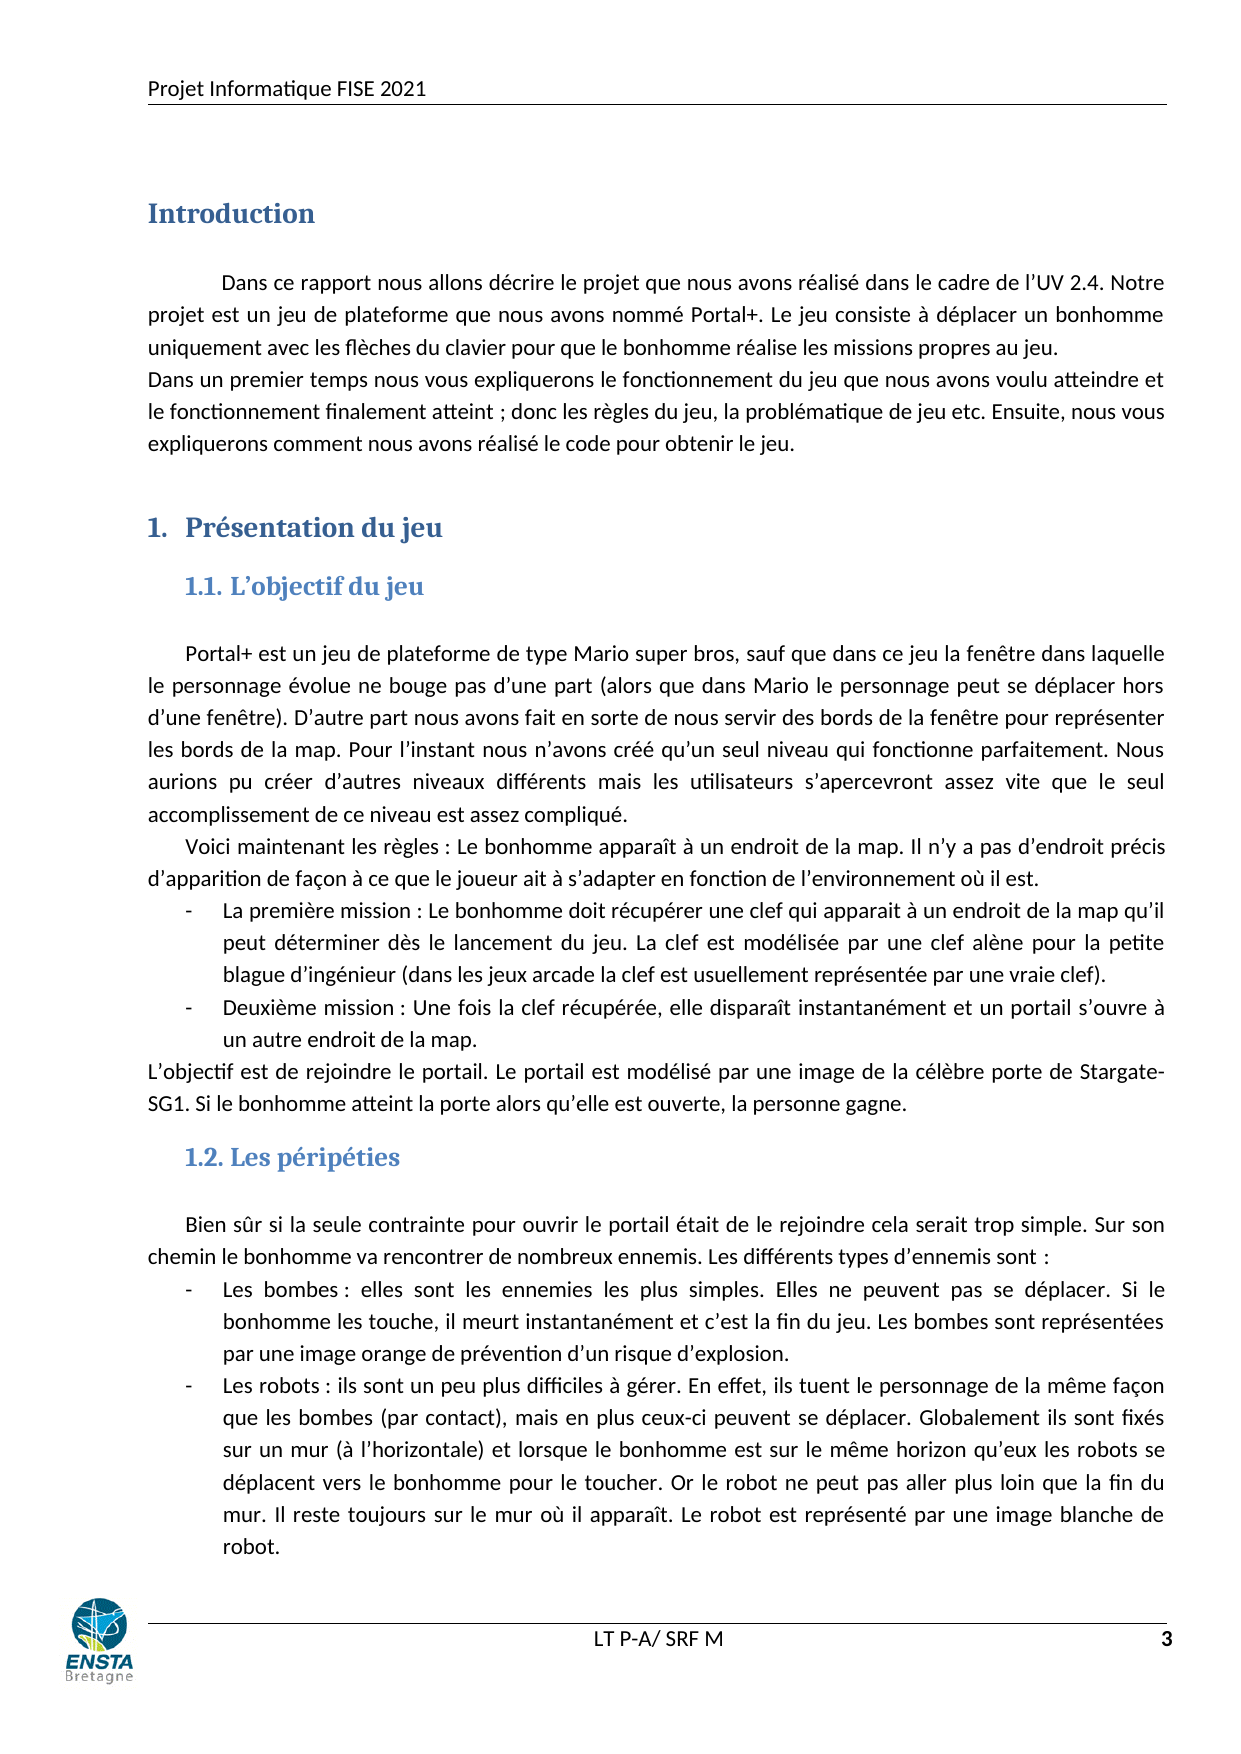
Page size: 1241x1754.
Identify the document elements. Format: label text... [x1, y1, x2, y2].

text Dans un premier temps nous vous expliquerons le fonctionnement du jeu que nous avons voulu atteindre et le fonctionnement finalement atteint ; donc les règles du jeu, la problématique de jeu etc. Ensuite, nous vous expliquerons comment nous avons réalisé le code pour obtenir le jeu. [148, 365, 1167, 457]
picture [59, 1592, 138, 1691]
list Deuxième mission : Une fois la clef récupérée, elle disparaît instantanément et un portail s’ouvre à un autre endroit de la map. [185, 993, 1167, 1053]
subtitle L’objectif du jeu [185, 571, 1167, 602]
text Dans ce rapport nous allons décrire le projet que nous avons réalisé dans le cadre de l’UV 2.4. Notre projet est un jeu de plateforme que nous avons nommé Portal+. Le jeu consiste à déplacer un bonhomme uniquement avec les flèches du clavier pour que le bonhomme réalise les missions propres au jeu. [148, 268, 1167, 361]
text Voici maintenant les règles : Le bonhomme apparaît à un endroit de la map. Il n’y a pas d’endroit précis d’apparition de façon à ce que le joueur ait à s’adapter en fonction de l’environnement où il est. [148, 832, 1167, 892]
text L’objectif est de rejoindre le portail. Le portail est modélisé par une image de la célèbre porte de Stargate-SG1. Si le bonhomme atteint la porte alors qu’elle est ouverte, la personne gagne. [148, 1057, 1167, 1117]
text Bien sûr si la seule contrainte pour ouvrir le portail était de le rejoindre cela serait trop simple. Sur son chemin le bonhomme va rencontrer de nombreux ennemis. Les différents types d’ennemis sont : [148, 1210, 1167, 1271]
text Portal+ est un jeu de plateforme de type Mario super bros, sauf que dans ce jeu la fenêtre dans laquelle le personnage évolue ne bouge pas d’une part (alors que dans Mario le personnage peut se déplacer hors d’une fenêtre). D’autre part nous avons fait en sorte de nous servir des bords de la fenêtre pour représenter les bords de la map. Pour l’instant nous n’avons créé qu’un seul niveau qui fonctionne parfaitement. Nous aurions pu créer d’autres niveaux différents mais les utilisateurs s’apercevront assez vite que le seul accomplissement de ce niveau est assez compliqué. [148, 639, 1167, 828]
list Les bombes : elles sont les ennemies les plus simples. Elles ne peuvent pas se déplacer. Si le bonhomme les touche, il meurt instantanément et c’est la fin du jeu. Les bombes sont représentées par une image orange de prévention d’un risque d’explosion. [185, 1275, 1167, 1367]
subtitle Présentation du jeu [148, 511, 1167, 545]
list Les robots : ils sont un peu plus difficiles à gérer. En effet, ils tuent le personnage de la même façon que les bombes (par contact), mais en plus ceux-ci peuvent se déplacer. Globalement ils sont fixés sur un mur (à l’horizontale) et lorsque le bonhomme est sur le même horizon qu’eux les robots se déplacent vers le bonhomme pour le toucher. Or le robot ne peut pas aller plus loin que la fin du mur. Il reste toujours sur le mur où il apparaît. Le robot est représenté par une image blanche de robot. [185, 1371, 1167, 1560]
list La première mission : Le bonhomme doit récupérer une clef qui apparait à un endroit de la map qu’il peut déterminer dès le lancement du jeu. La clef est modélisée par une clef alène pour la petite blague d’ingénieur (dans les jeux arcade la clef est usuellement représentée par une vraie clef). [185, 896, 1167, 989]
subtitle Les péripéties [185, 1142, 1167, 1173]
subtitle Introduction [148, 198, 1167, 231]
